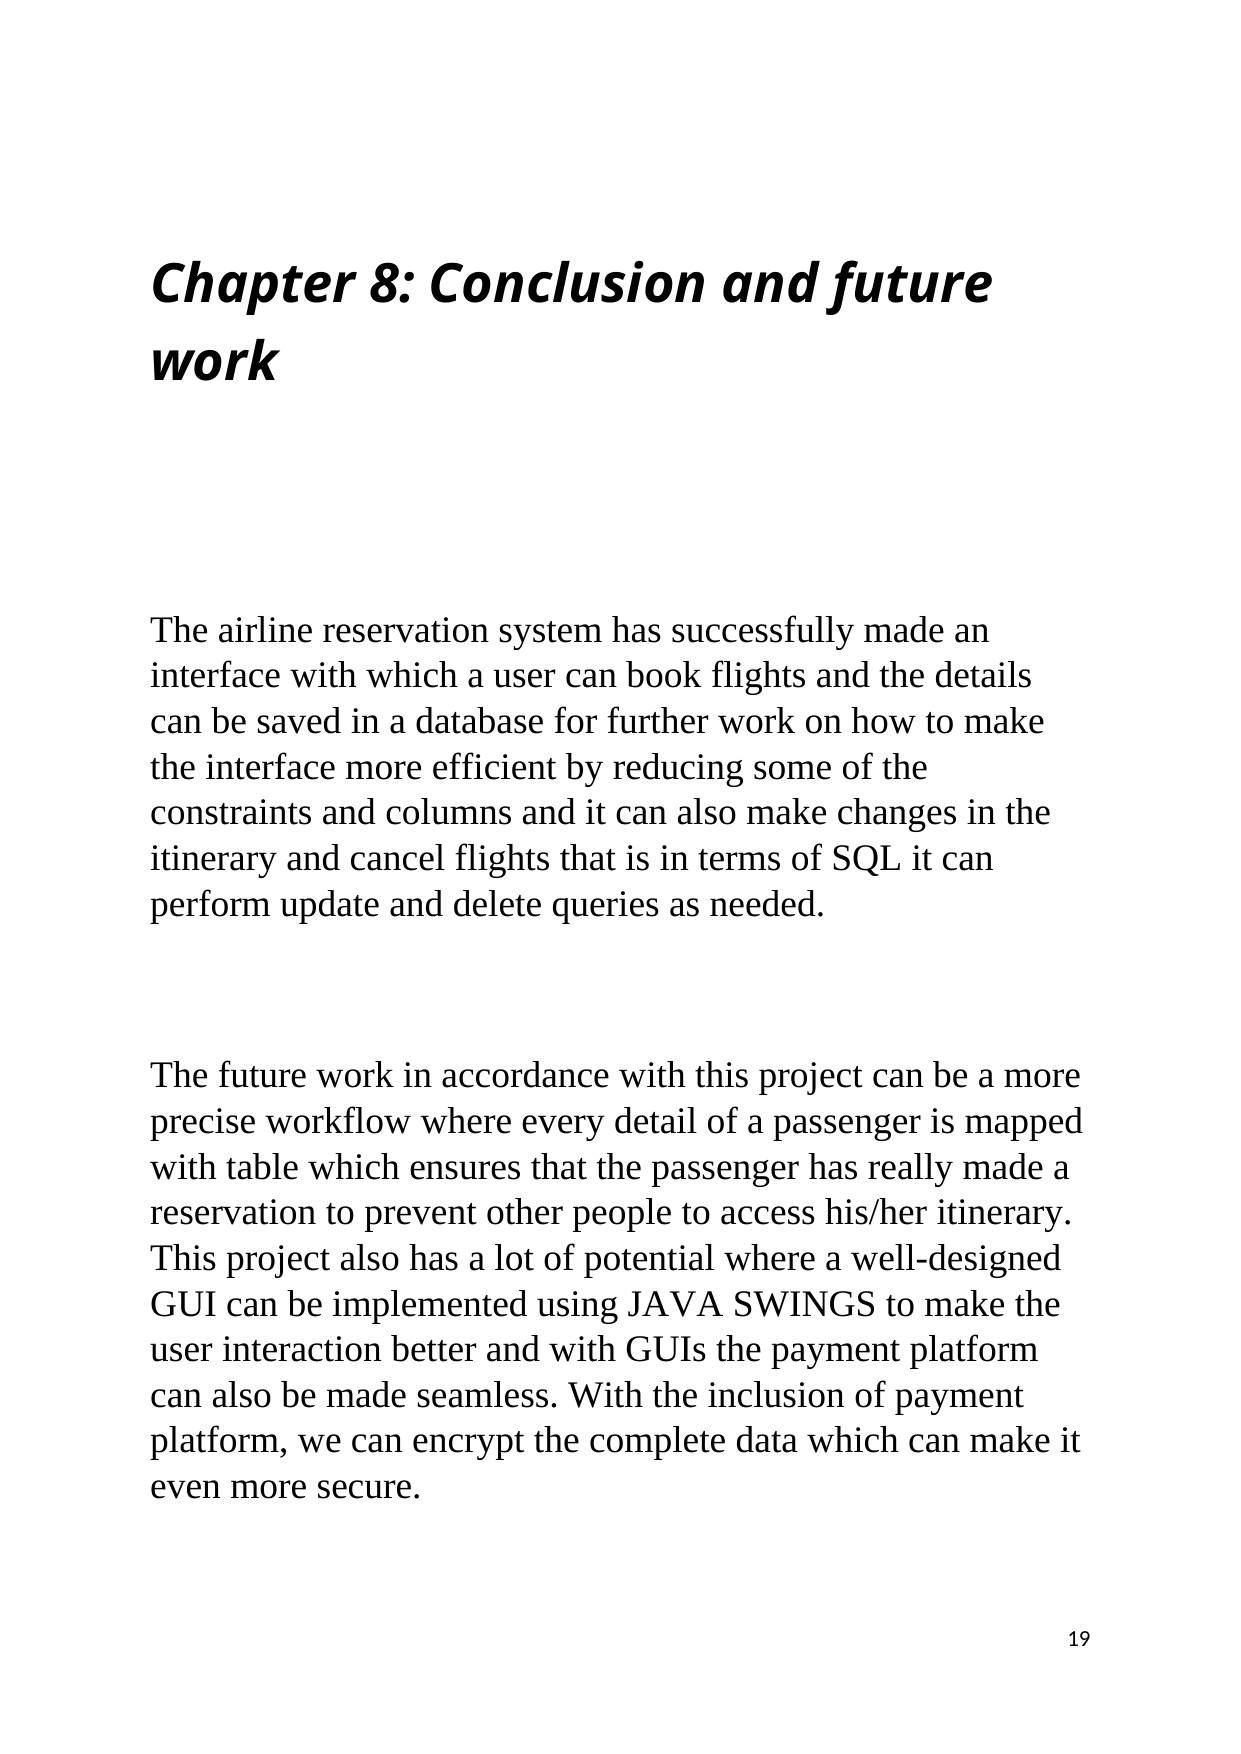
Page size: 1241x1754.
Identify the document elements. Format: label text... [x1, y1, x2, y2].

text The airline reservation system has successfully made an interface with which a user can book flights and the details can be saved in a database for further work on how to make the interface more efficient by reducing some of the constraints and columns and it can also make changes in the itinerary and cancel flights that is in terms of SQL it can perform update and delete queries as needed. [150, 607, 1090, 924]
text The future work in accordance with this project can be a more precise workflow where every detail of a passenger is mapped with table which ensures that the passenger has really made a reservation to prevent other people to access his/her itinerary. This project also has a lot of potential where a well-designed GUI can be implemented using JAVA SWINGS to make the user interaction better and with GUIs the payment platform can also be made seamless. With the inclusion of payment platform, we can encrypt the complete data which can make it even more secure. [150, 1053, 1090, 1507]
text Chapter 8: Conclusion and future work [150, 245, 1090, 397]
